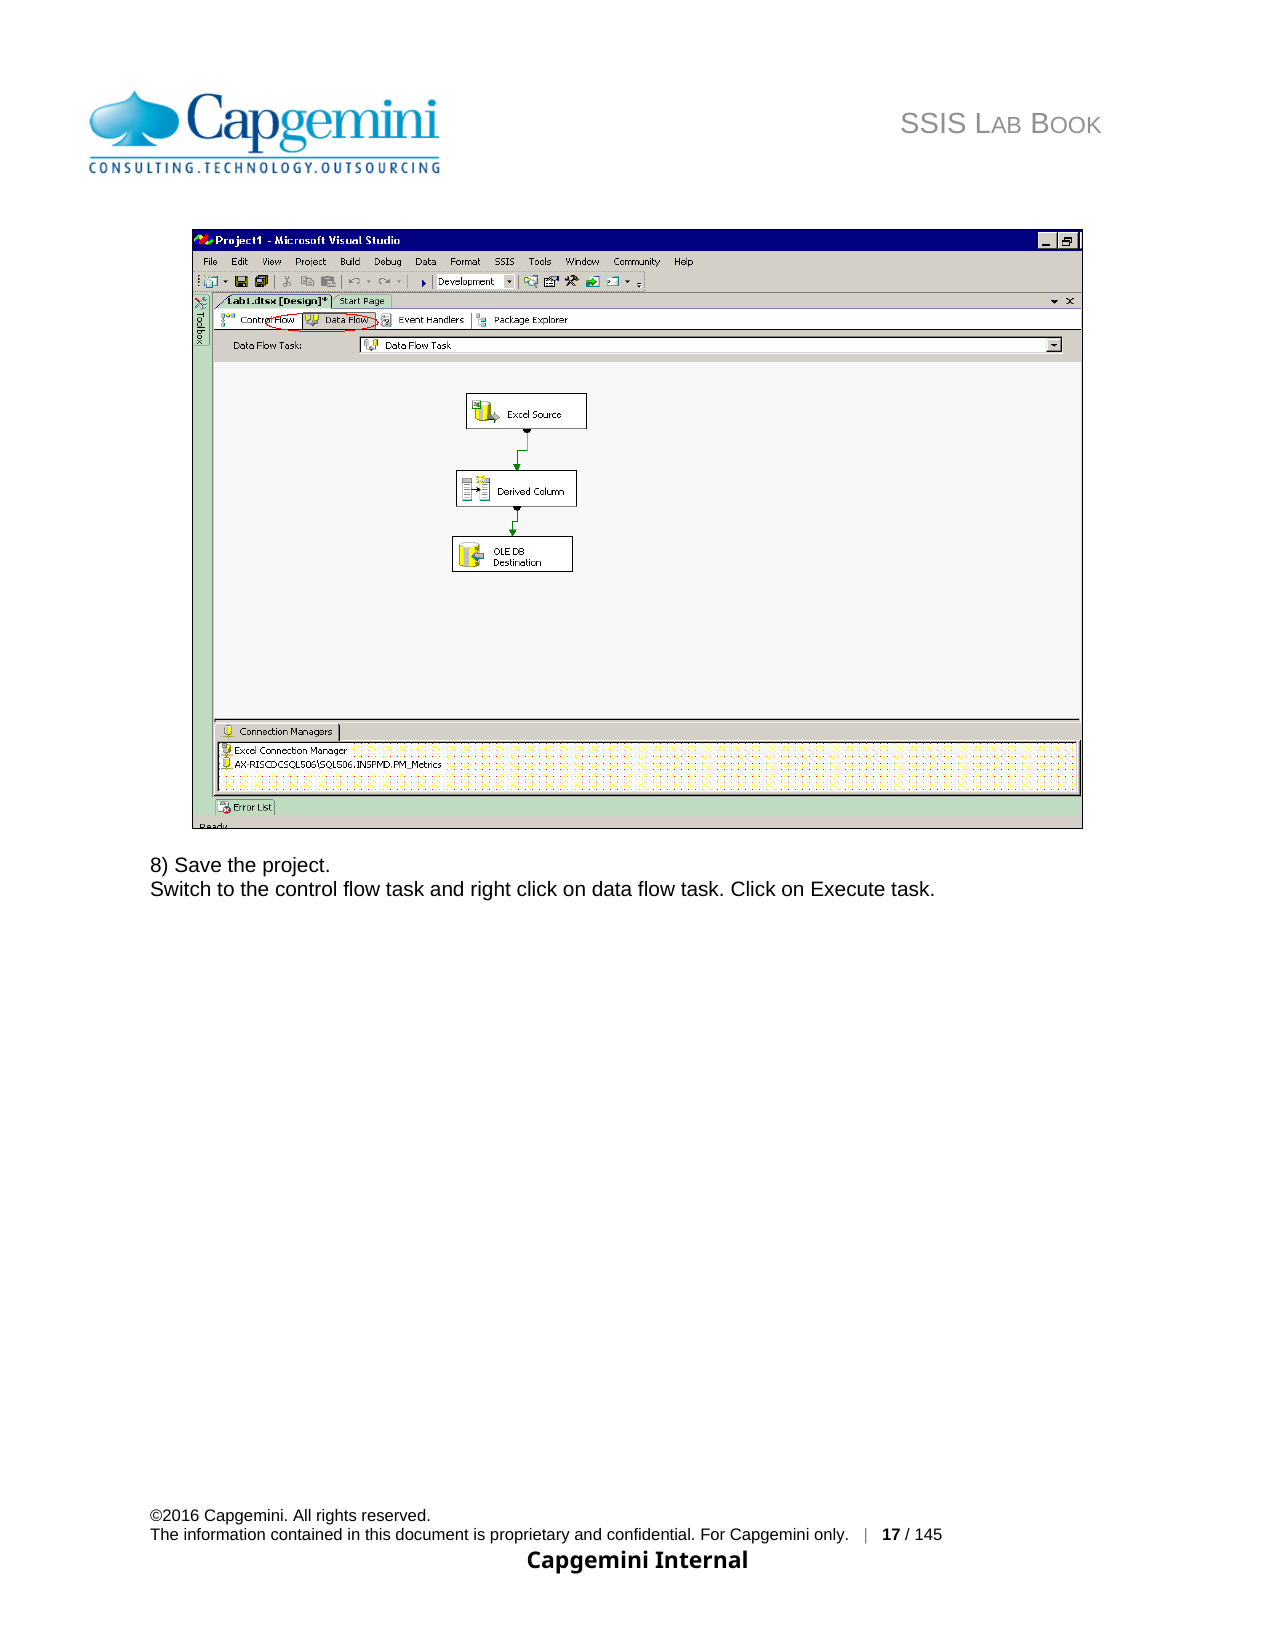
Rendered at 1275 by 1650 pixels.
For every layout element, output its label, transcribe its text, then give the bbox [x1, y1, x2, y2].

text Switch to the control flow task and right click on data flow task. Click on Execute task. [150, 877, 1125, 901]
picture [87, 89, 443, 177]
text 8) Save the project. [150, 853, 1125, 877]
picture [193, 230, 1082, 828]
